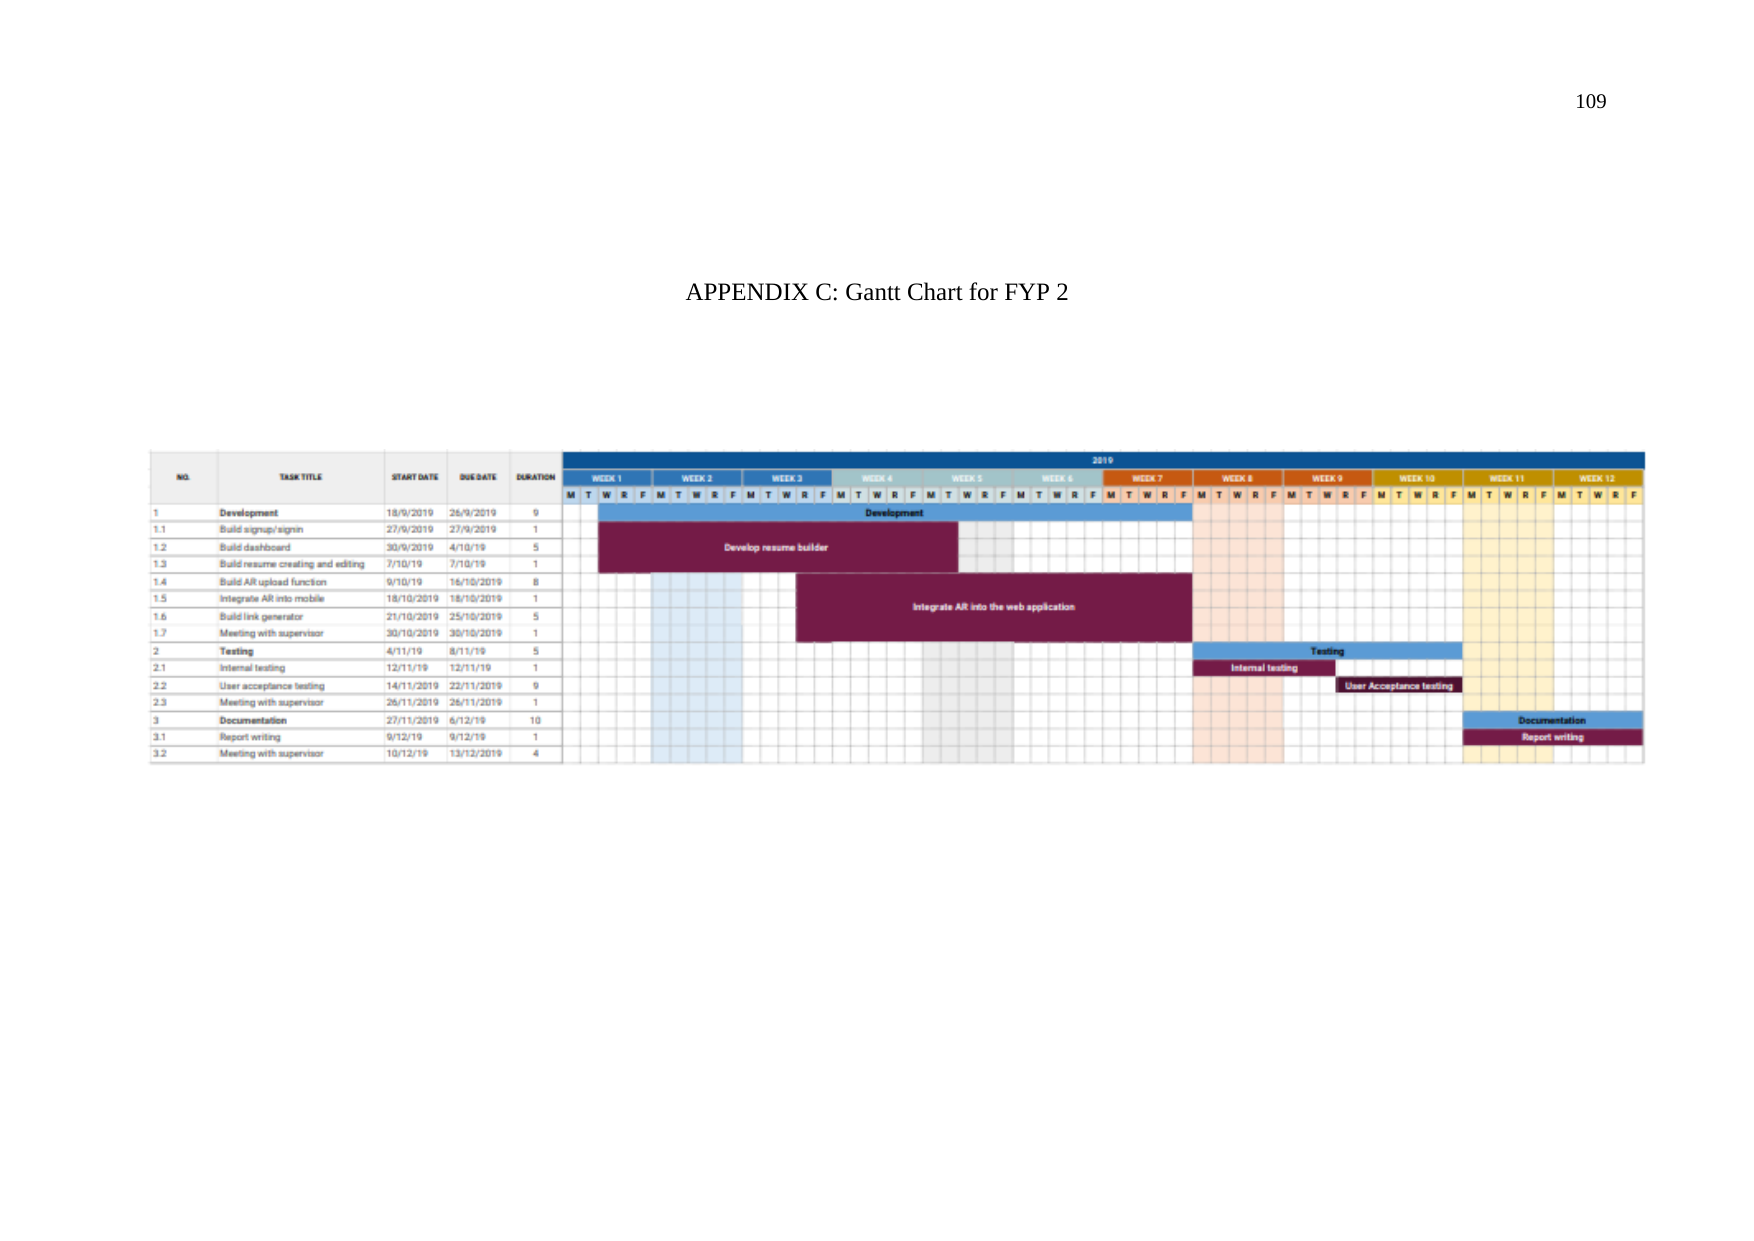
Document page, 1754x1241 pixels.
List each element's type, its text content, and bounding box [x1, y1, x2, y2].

text APPENDIX C: Gantt Chart for FYP 2 [148, 277, 1606, 306]
picture [147, 449, 1647, 767]
